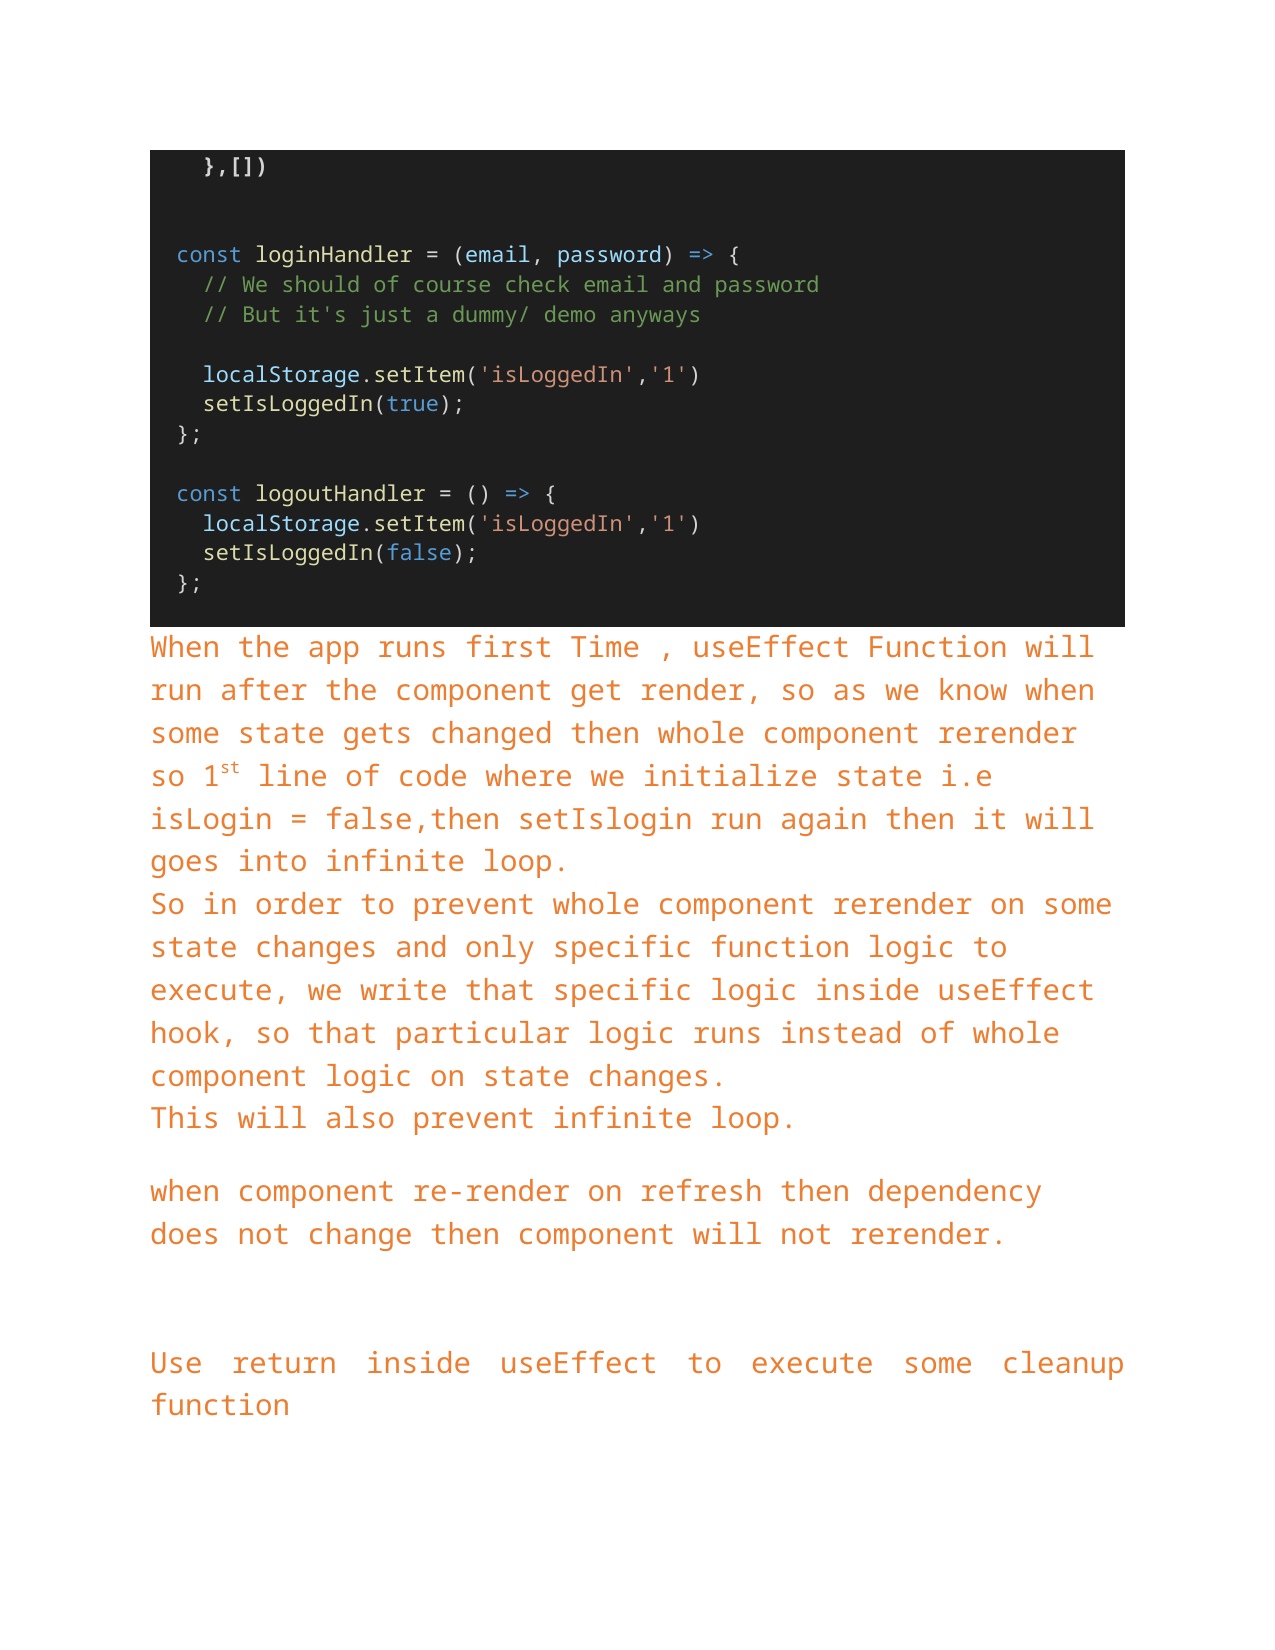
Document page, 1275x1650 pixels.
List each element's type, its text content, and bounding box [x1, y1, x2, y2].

text setIsLoggedIn(true); [150, 388, 1125, 418]
text // But it's just a dummy/ demo anyways [150, 299, 1125, 329]
text },[]) [150, 150, 1125, 180]
text So in order to prevent whole component rerender on some state changes and only specific function logic to execute, we write that specific logic inside useEffect hook, so that particular logic runs instead of whole component logic on state changes. [150, 883, 1125, 1094]
text const logoutHandler = () => { [150, 478, 1125, 507]
text }; [150, 418, 1125, 448]
text localStorage.setItem('isLoggedIn','1') [150, 358, 1125, 388]
text }; [150, 567, 1125, 597]
text // We should of course check email and password [150, 269, 1125, 299]
text When the app runs first Time , useEffect Function will run after the component get render, so as we know when some state gets changed then whole component rerender so 1st line of code where we initialize state i.e isLogin = false,then setIslogin run again then it will goes into infinite loop. [150, 627, 1125, 880]
text Use return inside useEffect to execute some cleanup function [150, 1342, 1125, 1424]
text setIsLoggedIn(false); [150, 537, 1125, 567]
text const loginHandler = (email, password) => { [150, 239, 1125, 269]
text This will also prevent infinite loop. [150, 1098, 1125, 1137]
text when component re-render on refresh then dependency does not change then component will not rerender. [150, 1171, 1125, 1253]
text localStorage.setItem('isLoggedIn','1') [150, 507, 1125, 537]
